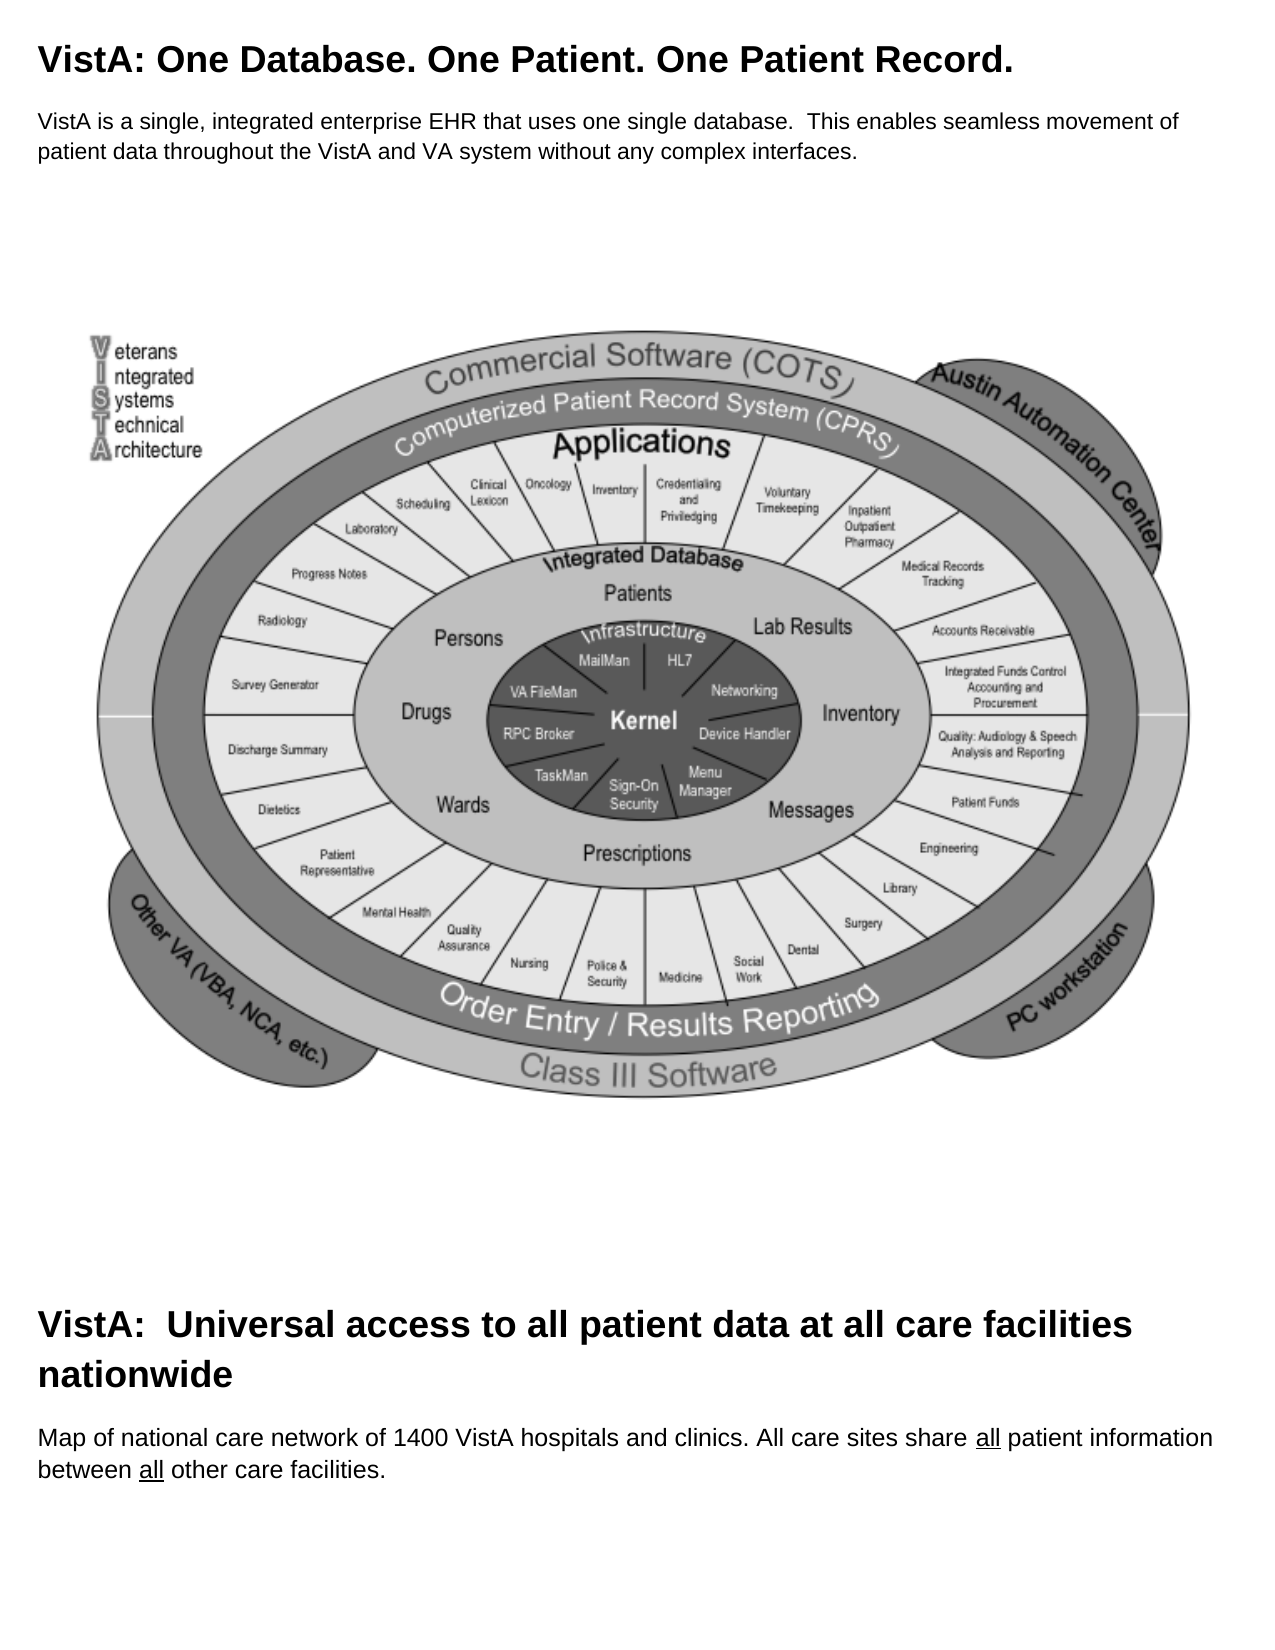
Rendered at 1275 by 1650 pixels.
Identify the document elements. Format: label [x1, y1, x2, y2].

picture [37, 291, 1240, 1148]
table_header [26, 38, 1249, 1536]
